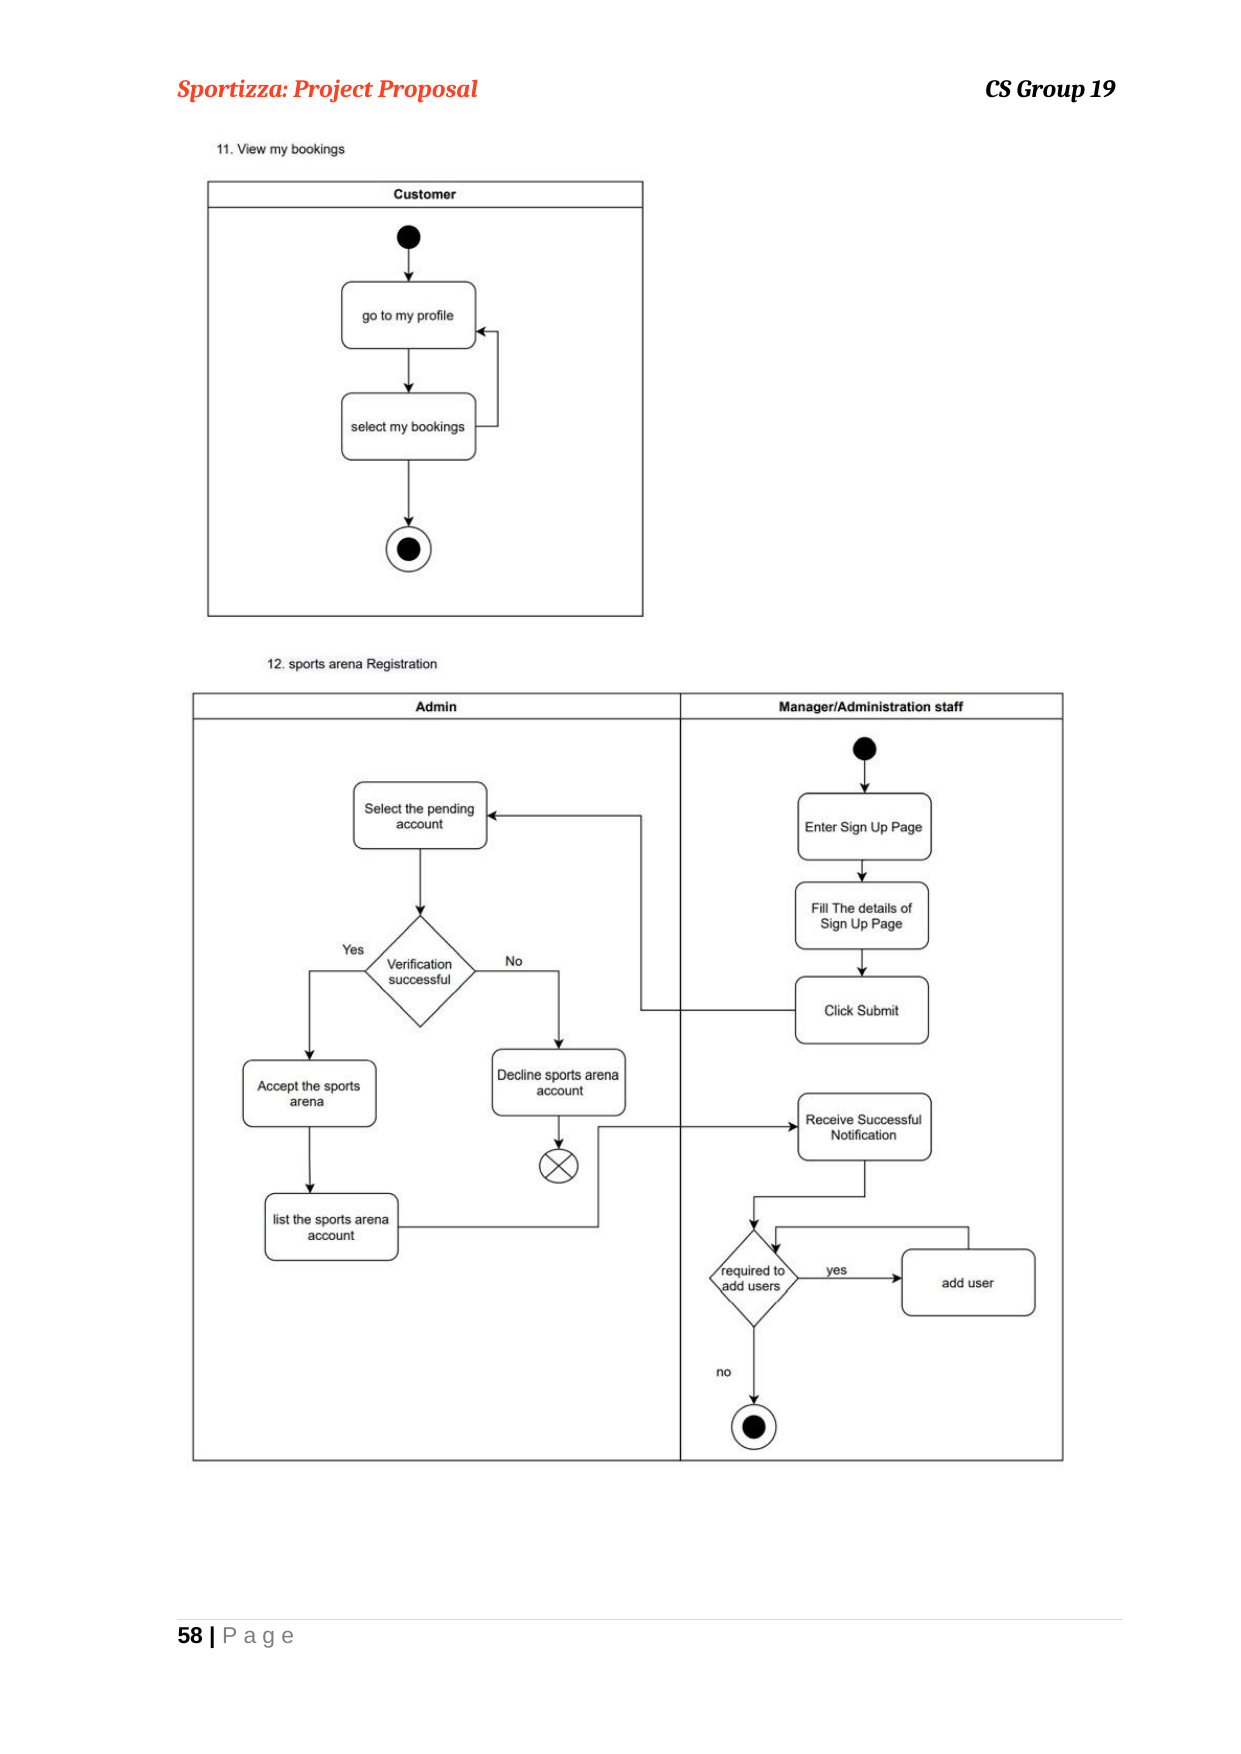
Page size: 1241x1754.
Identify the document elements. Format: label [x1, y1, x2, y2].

picture [177, 640, 1090, 1493]
picture [177, 132, 666, 637]
